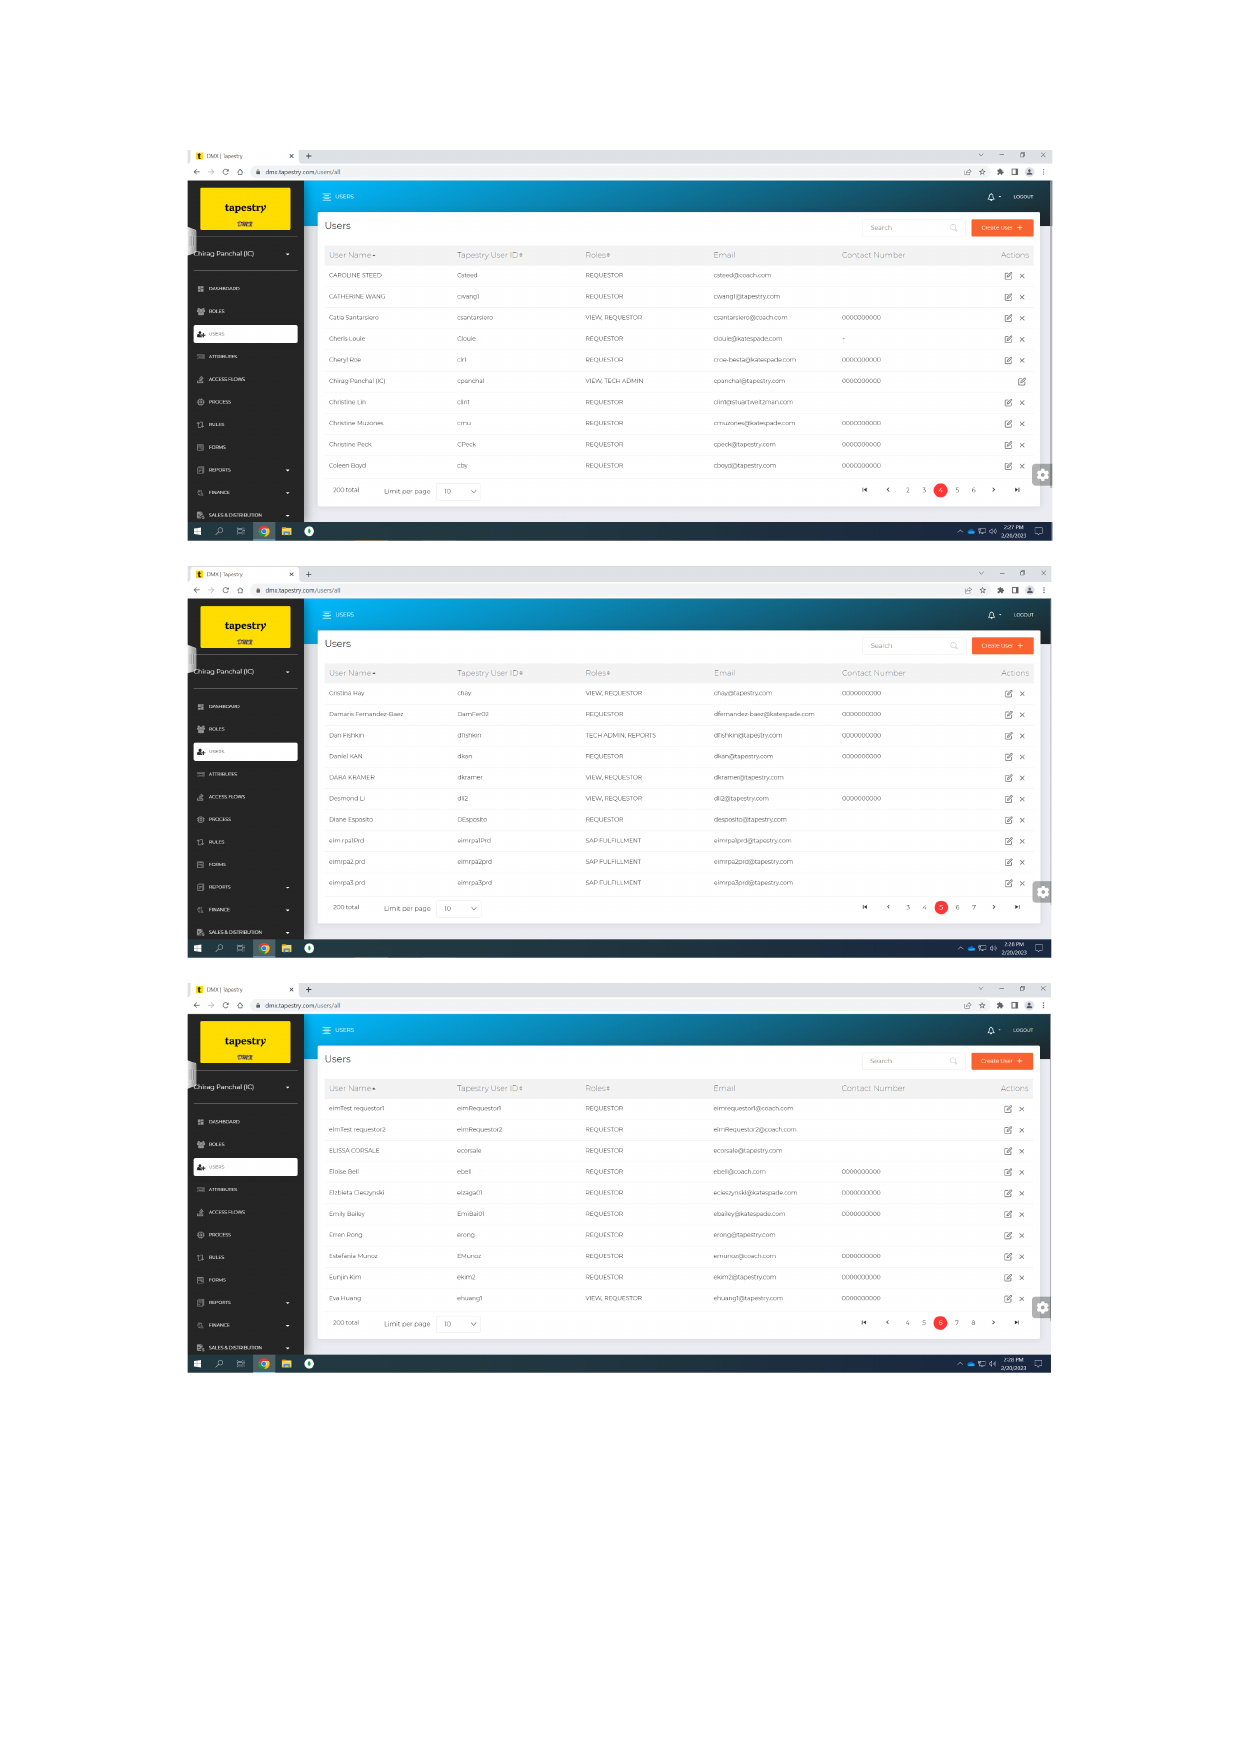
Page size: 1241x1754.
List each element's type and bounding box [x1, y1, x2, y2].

picture [187, 565, 1052, 958]
picture [187, 150, 1053, 541]
picture [187, 983, 1051, 1373]
